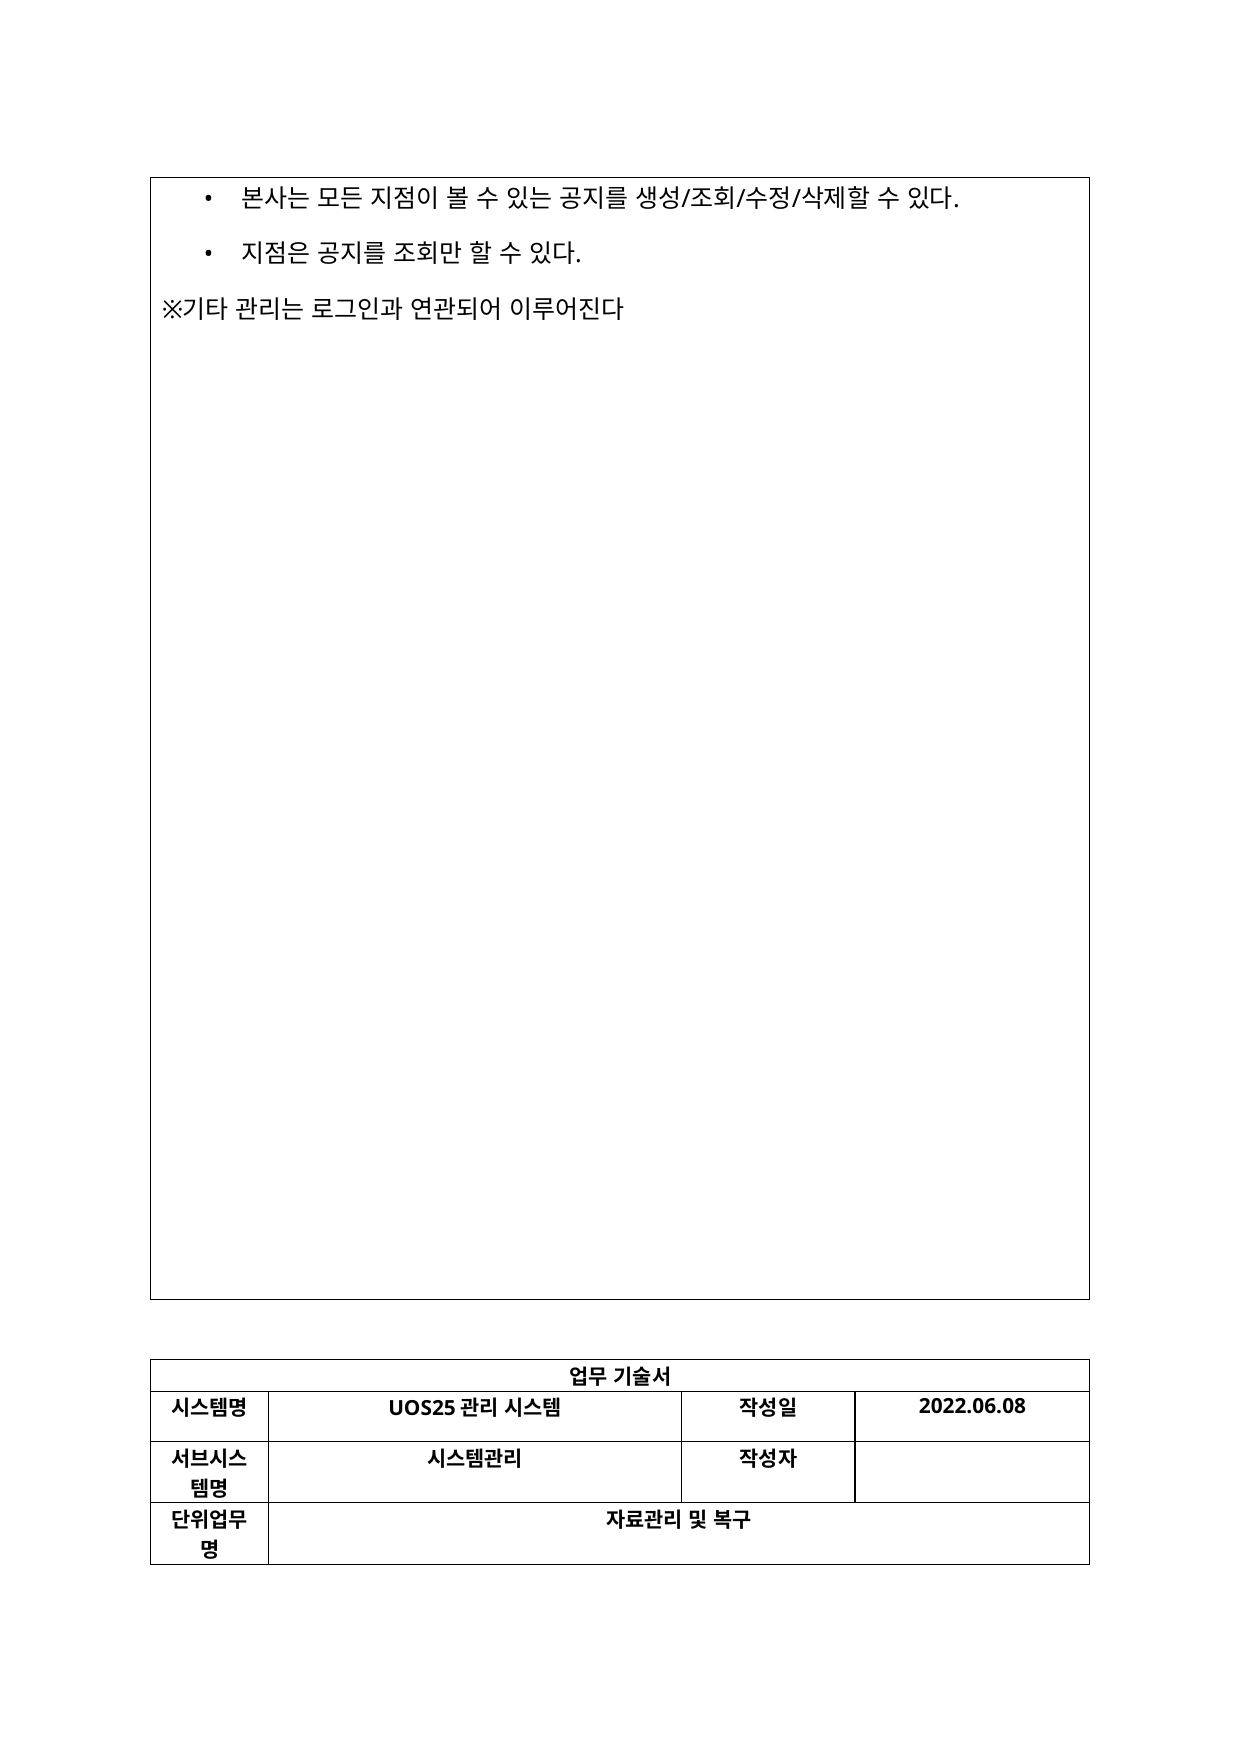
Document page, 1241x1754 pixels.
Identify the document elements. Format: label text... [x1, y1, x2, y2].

table_cell 시스템관리 [269, 1442, 681, 1502]
table_cell 시스템명 [151, 1392, 268, 1441]
table_cell 작성자 [682, 1442, 854, 1502]
table_cell 본사는 모든 지점이 볼 수 있는 공지를 생성/조회/수정/삭제할 수 있다. 지점은 공지를 조회만 할 수 있다. ※기타 관리는 로그인과 연관되어 이루어진다 [151, 178, 1089, 1299]
table_header 업무 기술서 [151, 1360, 1089, 1391]
table_cell [856, 1442, 1089, 1502]
table_cell 단위업무명 [151, 1503, 268, 1564]
table_cell 서브시스템명 [151, 1442, 268, 1502]
table_cell 작성일 [682, 1392, 854, 1441]
table_cell 자료관리 및 복구 [269, 1503, 1089, 1564]
table_cell 2022.06.08 [856, 1392, 1089, 1441]
table_cell UOS25관리 시스템 [269, 1392, 681, 1441]
